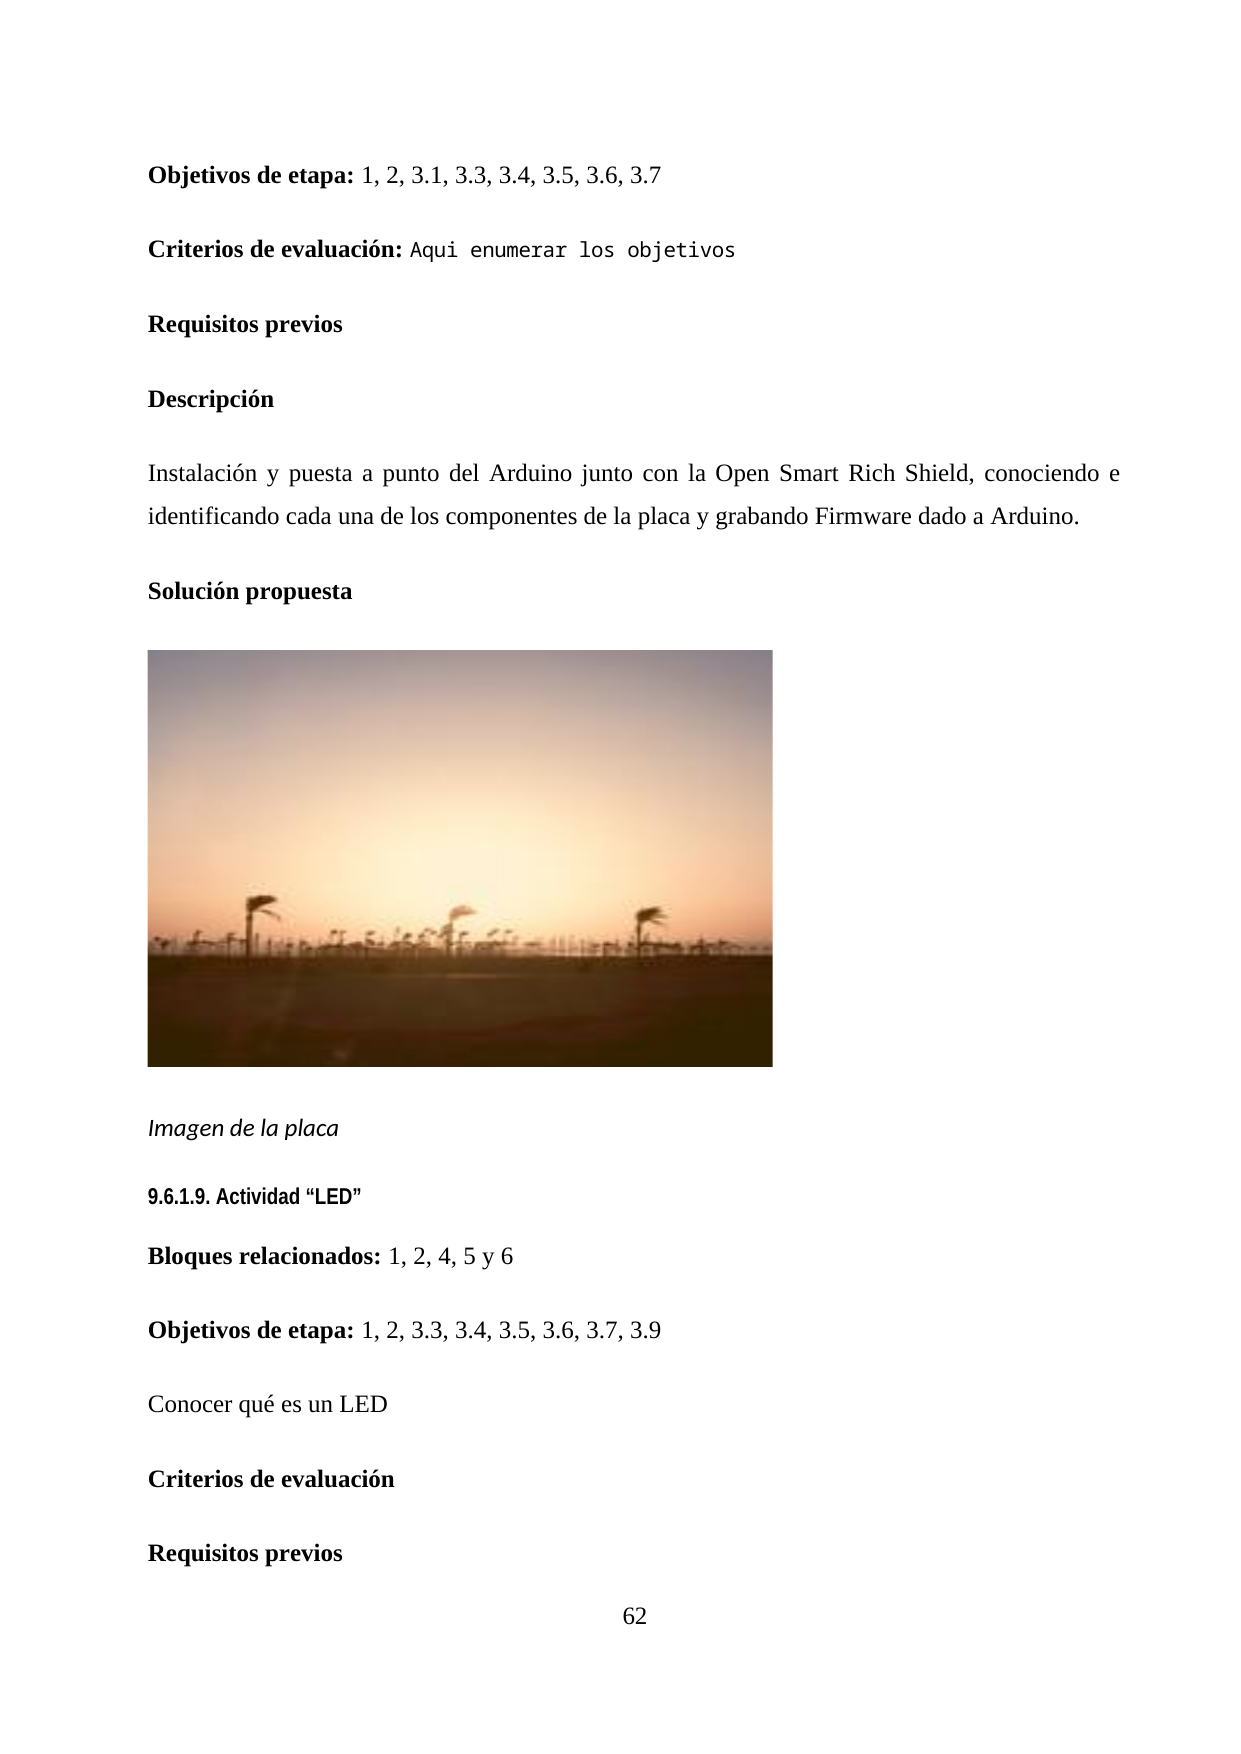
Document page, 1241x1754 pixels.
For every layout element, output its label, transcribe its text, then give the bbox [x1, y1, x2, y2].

text Objetivos de etapa: 1, 2, 3.3, 3.4, 3.5, 3.6, 3.7, 3.9 [148, 1315, 1122, 1344]
text Objetivos de etapa: 1, 2, 3.1, 3.3, 3.4, 3.5, 3.6, 3.7 [148, 160, 1122, 188]
text Bloques relacionados: 1, 2, 4, 5 y 6 [148, 1241, 1122, 1269]
text Conocer qué es un LED [148, 1389, 1122, 1418]
subtitle Actividad “LED” [148, 1183, 1122, 1209]
text Requisitos previos [148, 1538, 1122, 1567]
text Solución propuesta [148, 576, 1122, 604]
text Imagen de la placa [148, 1112, 1122, 1143]
text Descripción [148, 384, 1122, 413]
picture [147, 650, 773, 1067]
text Instalación y puesta a punto del Arduino junto con la Open Smart Rich Shield, conociendo e identificando cada una de los componentes de la placa y grabando Firmware dado a Arduino. [148, 458, 1122, 530]
text Requisitos previos [148, 309, 1122, 338]
text Criterios de evaluación [148, 1464, 1122, 1493]
text Criterios de evaluación: Aqui enumerar los objetivos [148, 234, 1122, 264]
